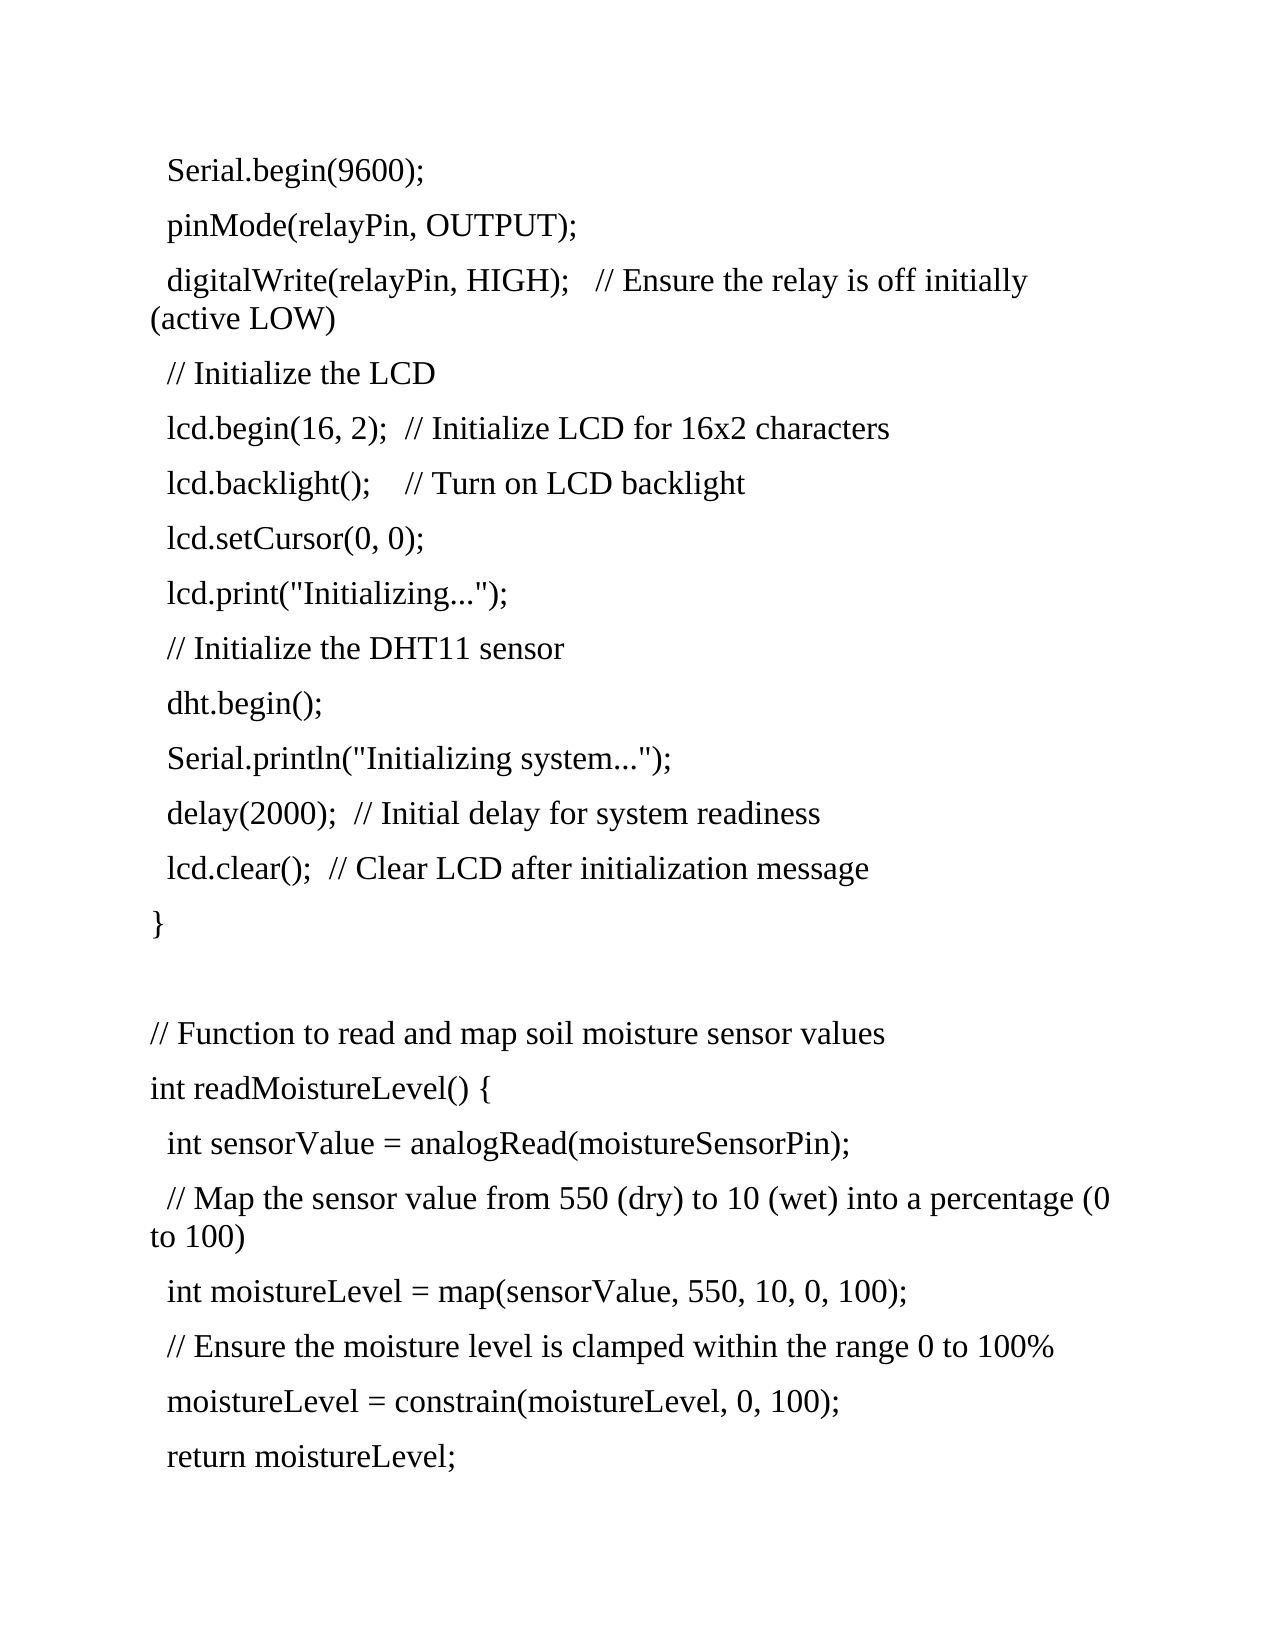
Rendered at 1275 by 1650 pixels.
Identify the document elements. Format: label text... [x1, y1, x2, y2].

text // Ensure the moisture level is clamped within the range 0 to 100% [150, 1327, 1125, 1365]
text pinMode(relayPin, OUTPUT); [150, 205, 1125, 243]
text lcd.setCursor(0, 0); [150, 518, 1125, 557]
text lcd.backlight(); // Turn on LCD backlight [150, 463, 1125, 502]
text Serial.begin(9600); [150, 150, 1125, 188]
text Serial.println("Initializing system..."); [150, 738, 1125, 777]
text digitalWrite(relayPin, HIGH); // Ensure the relay is off initially (active LOW) [150, 260, 1125, 337]
text lcd.clear(); // Clear LCD after initialization message [150, 848, 1125, 887]
text moistureLevel = constrain(moistureLevel, 0, 100); [150, 1382, 1125, 1420]
text delay(2000); // Initial delay for system readiness [150, 793, 1125, 832]
text lcd.begin(16, 2); // Initialize LCD for 16x2 characters [150, 408, 1125, 447]
text int readMoistureLevel() { [150, 1068, 1125, 1107]
text lcd.print("Initializing..."); [150, 573, 1125, 612]
text // Map the sensor value from 550 (dry) to 10 (wet) into a percentage (0 to 100) [150, 1178, 1125, 1255]
text } [150, 903, 1125, 942]
text // Initialize the LCD [150, 353, 1125, 392]
text // Initialize the DHT11 sensor [150, 628, 1125, 667]
text int moistureLevel = map(sensorValue, 550, 10, 0, 100); [150, 1272, 1125, 1310]
text // Function to read and map soil moisture sensor values [150, 1013, 1125, 1052]
text int sensorValue = analogRead(moistureSensorPin); [150, 1123, 1125, 1162]
text dht.begin(); [150, 683, 1125, 722]
text return moistureLevel; [150, 1437, 1125, 1475]
